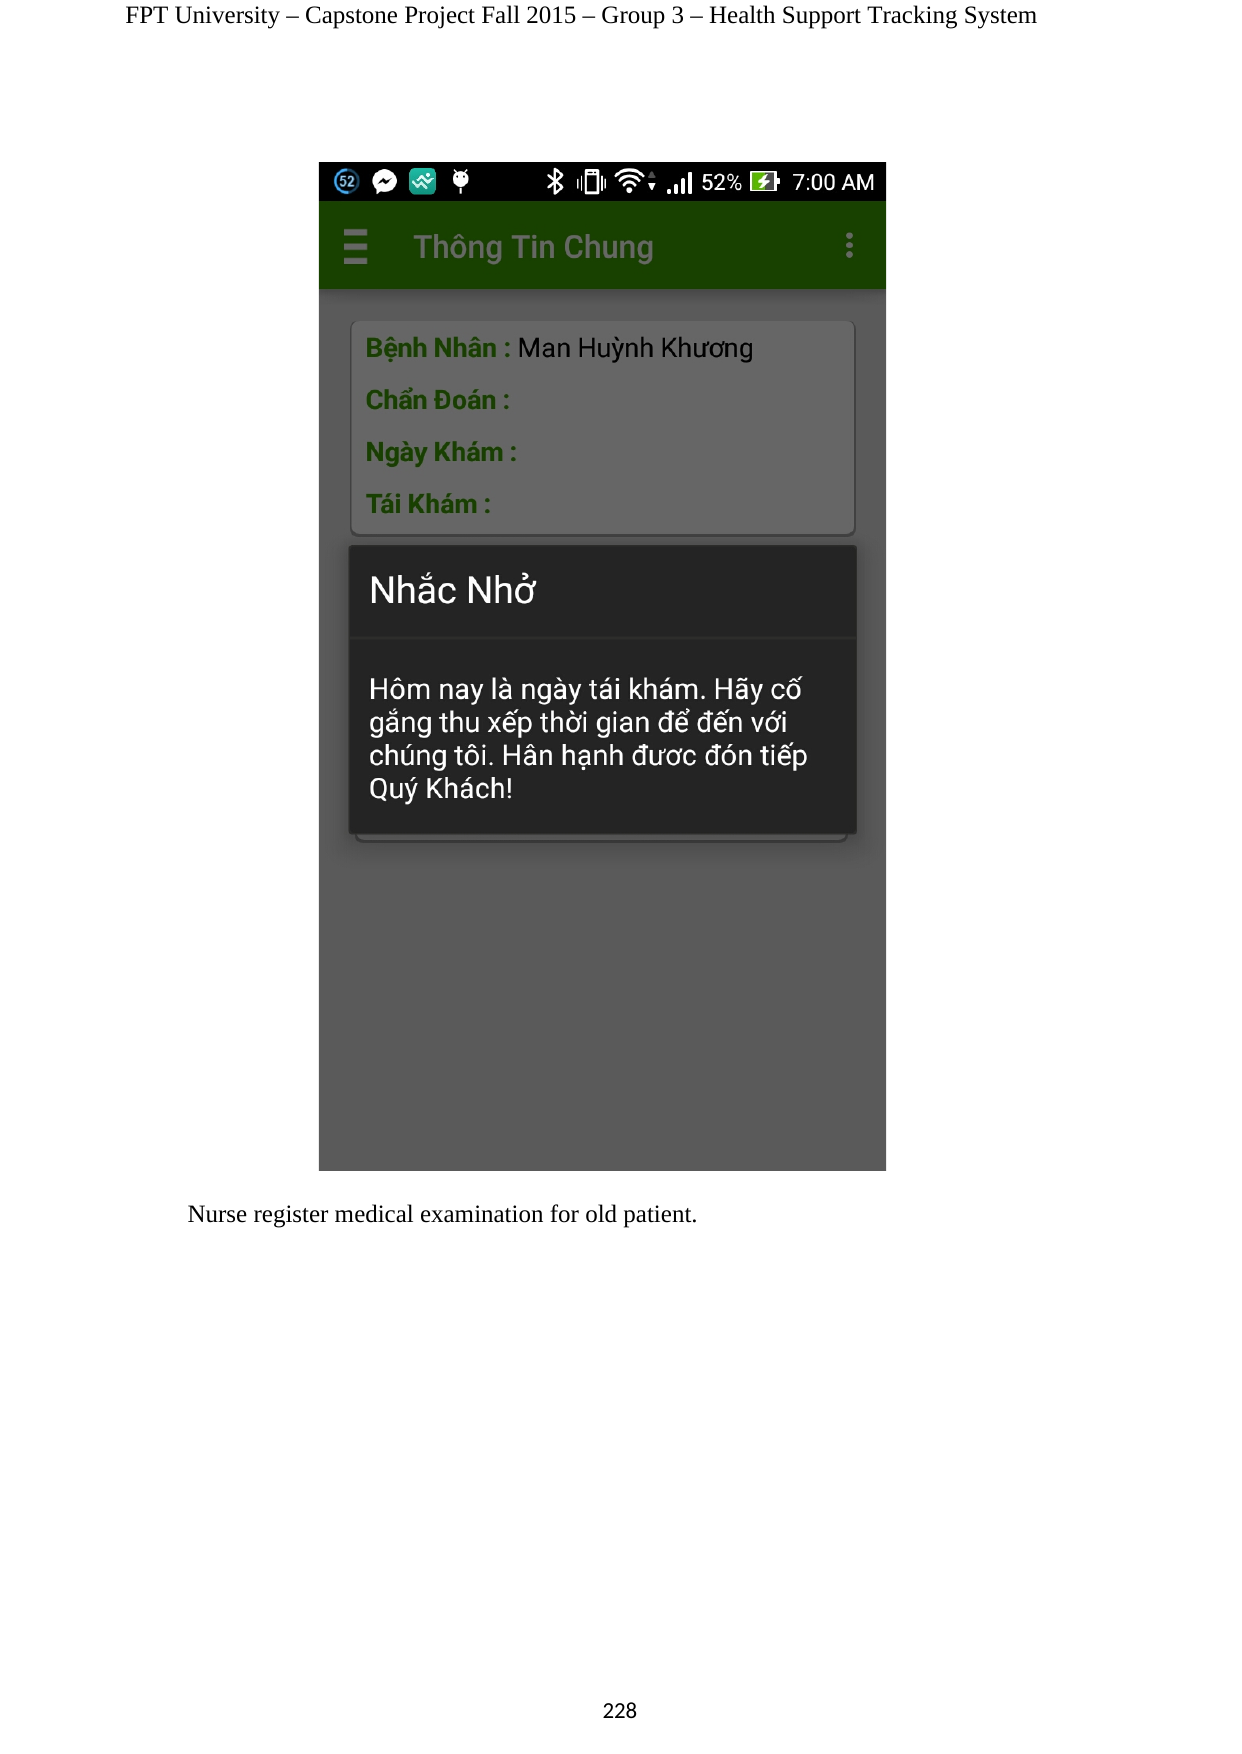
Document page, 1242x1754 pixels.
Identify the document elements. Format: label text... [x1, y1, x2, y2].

text Nurse register medical examination for old patient. [187, 1199, 1146, 1228]
picture [318, 162, 887, 1171]
